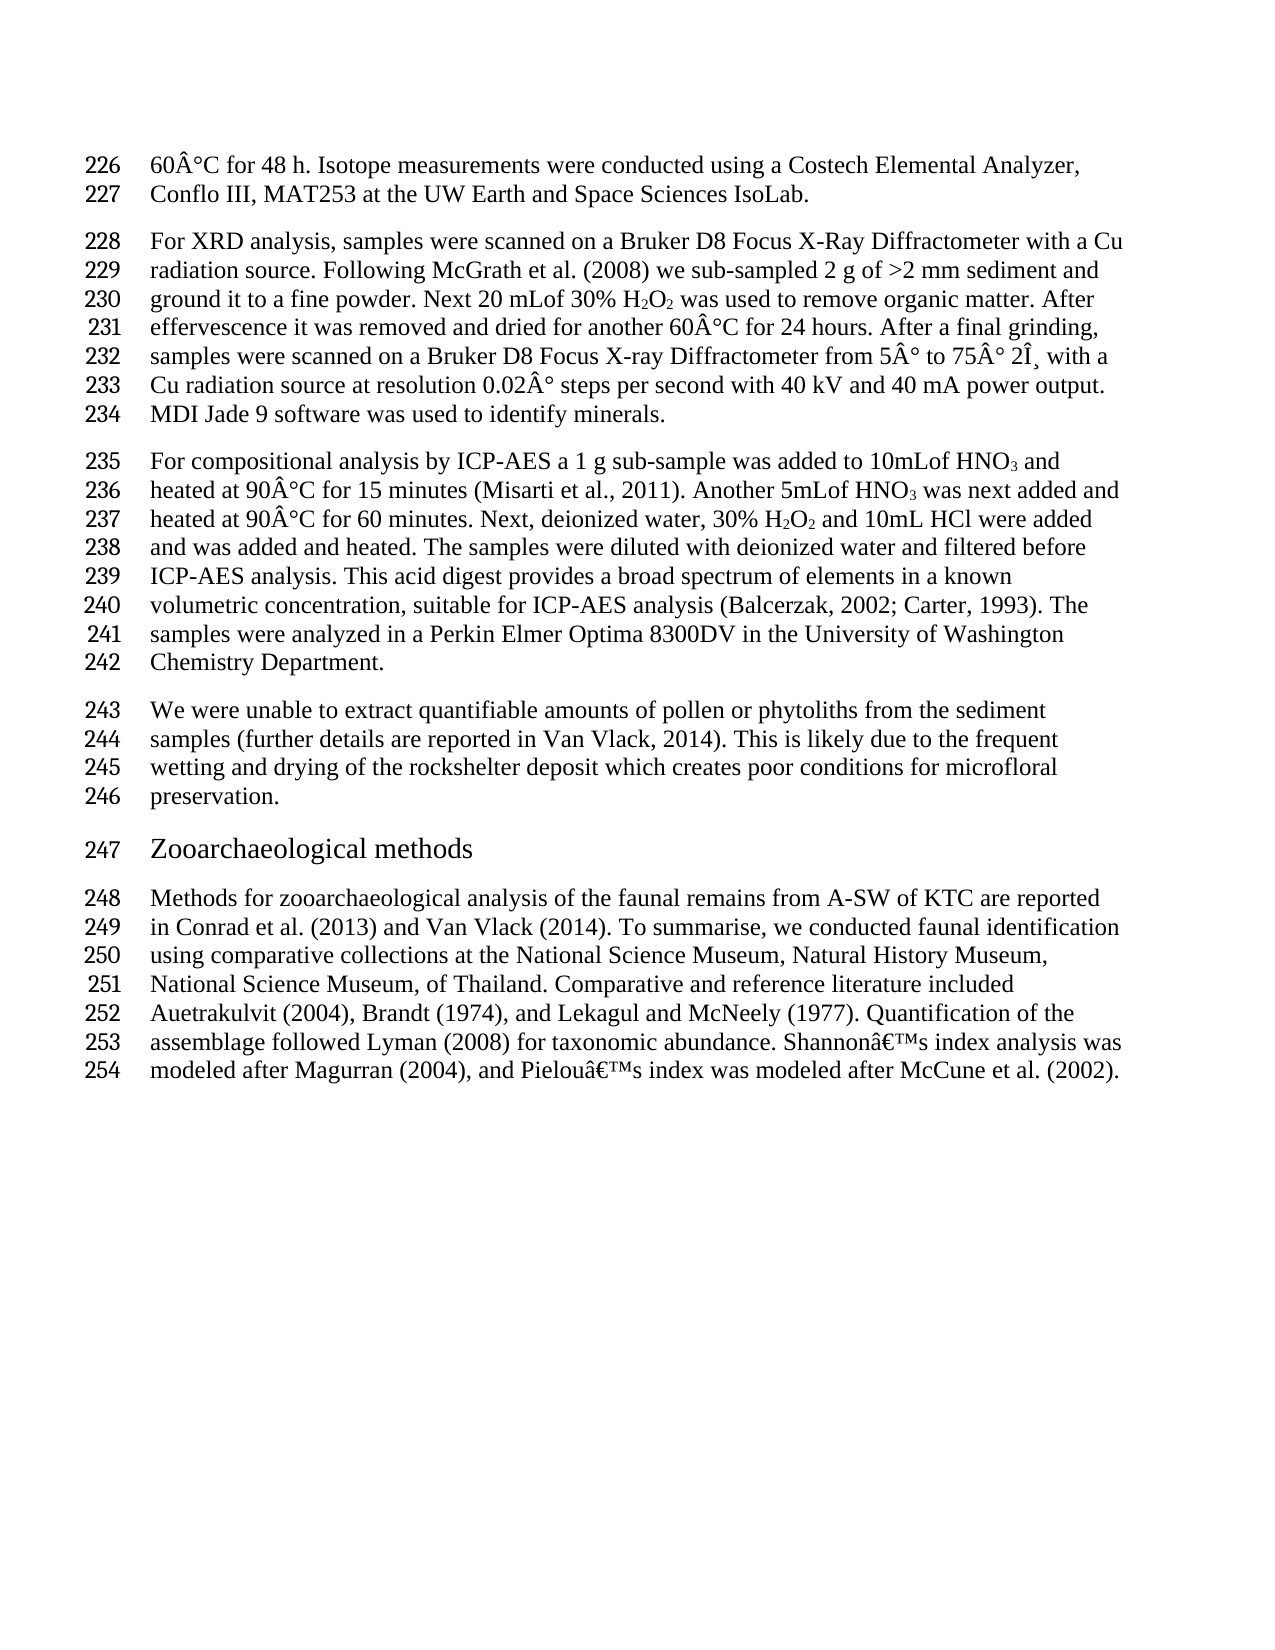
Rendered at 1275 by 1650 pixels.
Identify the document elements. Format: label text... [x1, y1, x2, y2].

text For XRD analysis, samples were scanned on a Bruker D8 Focus X-Ray Diffractometer with a Cu radiation source. Following McGrath et al. (2008) we sub-sampled 2 g of >2 mm sediment and ground it to a fine powder. Next 20 mLof 30% H2O2 was used to remove organic matter. After effervescence it was removed and dried for another 60Â°C for 24 hours. After a final grinding, samples were scanned on a Bruker D8 Focus X-ray Diffractometer from 5Â° to 75Â° 2Î¸ with a Cu radiation source at resolution 0.02Â° steps per second with 40 kV and 40 mA power output. MDI Jade 9 software was used to identify minerals. [150, 226, 1125, 427]
text Methods for zooarchaeological analysis of the faunal remains from A-SW of KTC are reported in Conrad et al. (2013) and Van Vlack (2014). To summarise, we conducted faunal identification using comparative collections at the National Science Museum, Natural History Museum, National Science Museum, of Thailand. Comparative and reference literature included Auetrakulvit (2004), Brandt (1974), and Lekagul and McNeely (1977). Quantification of the assemblage followed Lyman (2008) for taxonomic abundance. Shannonâ€™s index analysis was modeled after Magurran (2004), and Pielouâ€™s index was modeled after McCune et al. (2002). [150, 883, 1125, 1084]
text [150, 150, 1125, 207]
subtitle Zooarchaeological methods [150, 831, 1125, 864]
text For compositional analysis by ICP-AES a 1 g sub-sample was added to 10mLof HNO3 and heated at 90Â°C for 15 minutes (Misarti et al., 2011). Another 5mLof HNO3 was next added and heated at 90Â°C for 60 minutes. Next, deionized water, 30% H2O2 and 10mL HCl were added and was added and heated. The samples were diluted with deionized water and filtered before ICP-AES analysis. This acid digest provides a broad spectrum of elements in a known volumetric concentration, suitable for ICP-AES analysis (Balcerzak, 2002; Carter, 1993). The samples were analyzed in a Perkin Elmer Optima 8300DV in the University of Washington Chemistry Department. [150, 446, 1125, 676]
text We were unable to extract quantifiable amounts of pollen or phytoliths from the sediment samples (further details are reported in Van Vlack, 2014). This is likely due to the frequent wetting and drying of the rockshelter deposit which creates poor conditions for microfloral preservation. [150, 695, 1125, 810]
